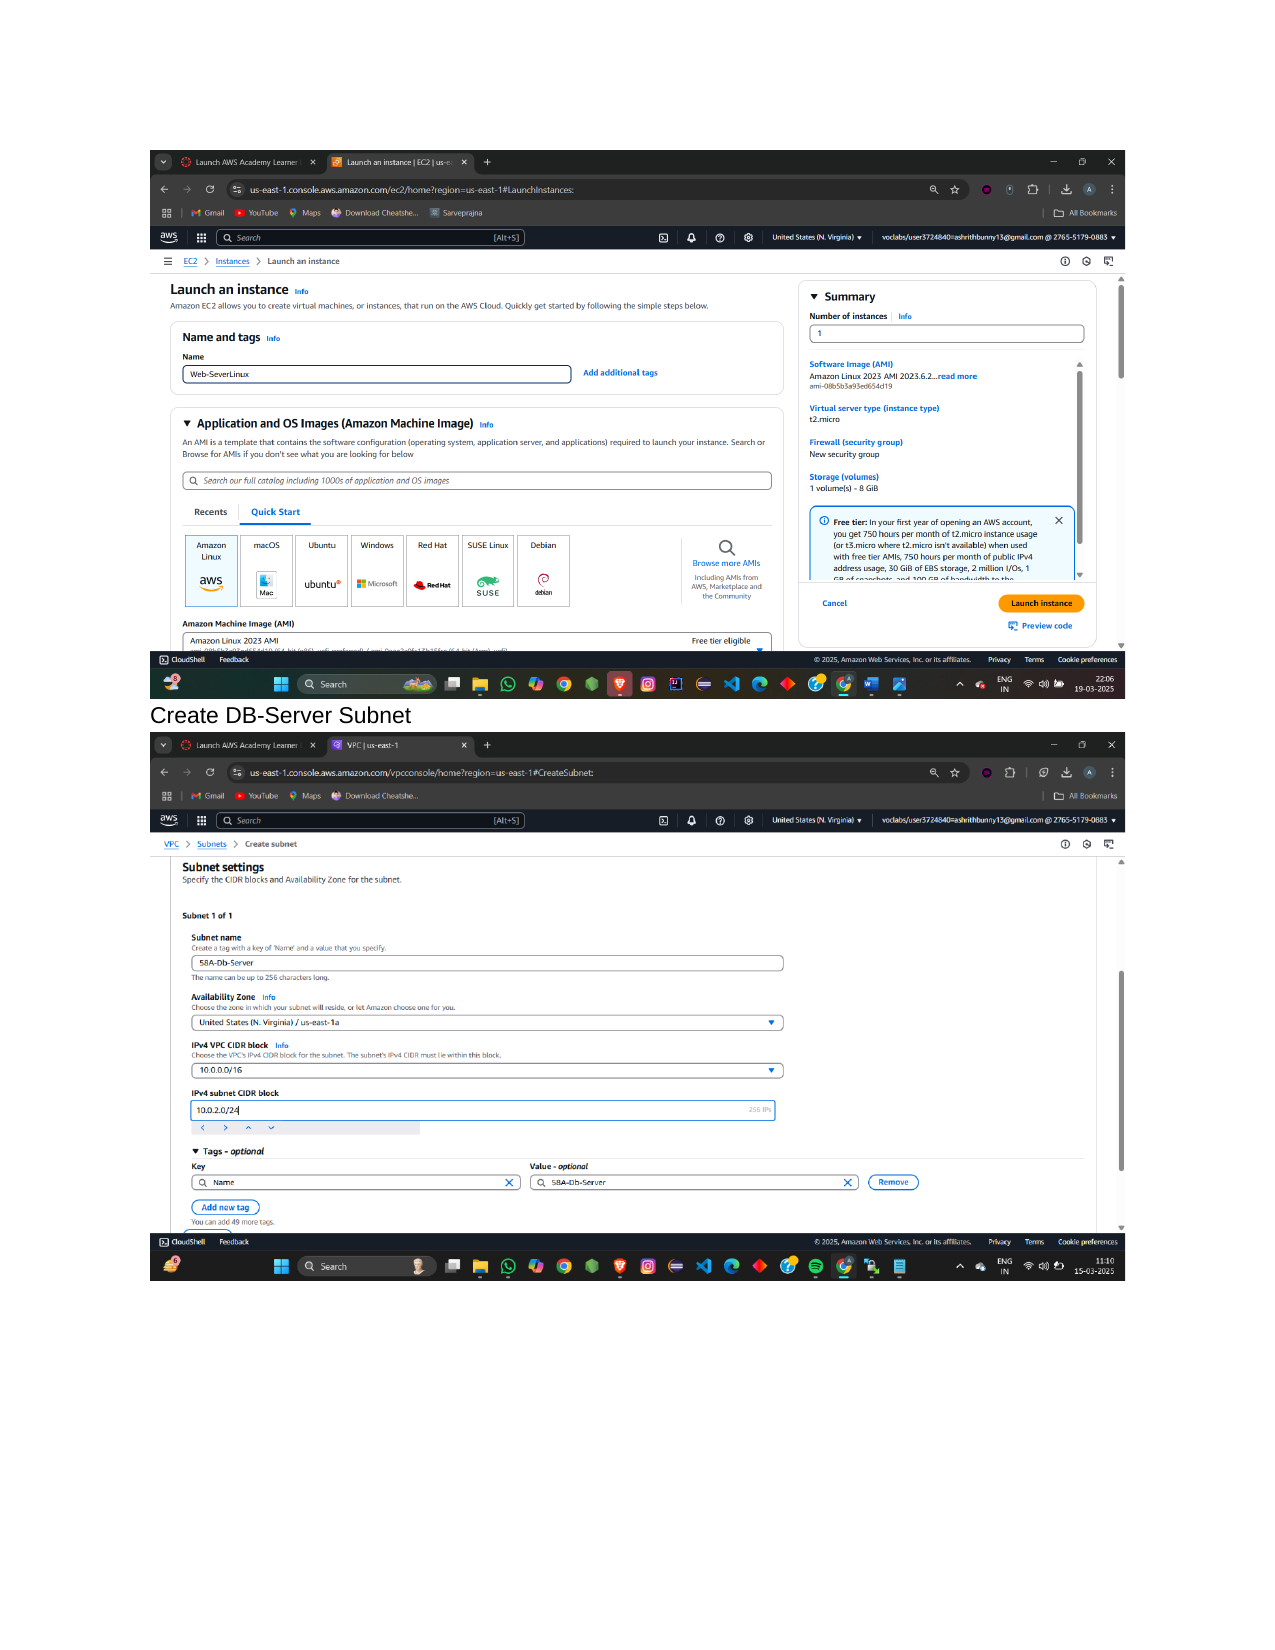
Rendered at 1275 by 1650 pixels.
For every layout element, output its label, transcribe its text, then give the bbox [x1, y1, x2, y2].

picture [150, 732, 1125, 1281]
picture [150, 150, 1125, 699]
text Creation of SubnetGive IPV4 addressCreate DB-Server Subnet [150, 699, 1125, 732]
